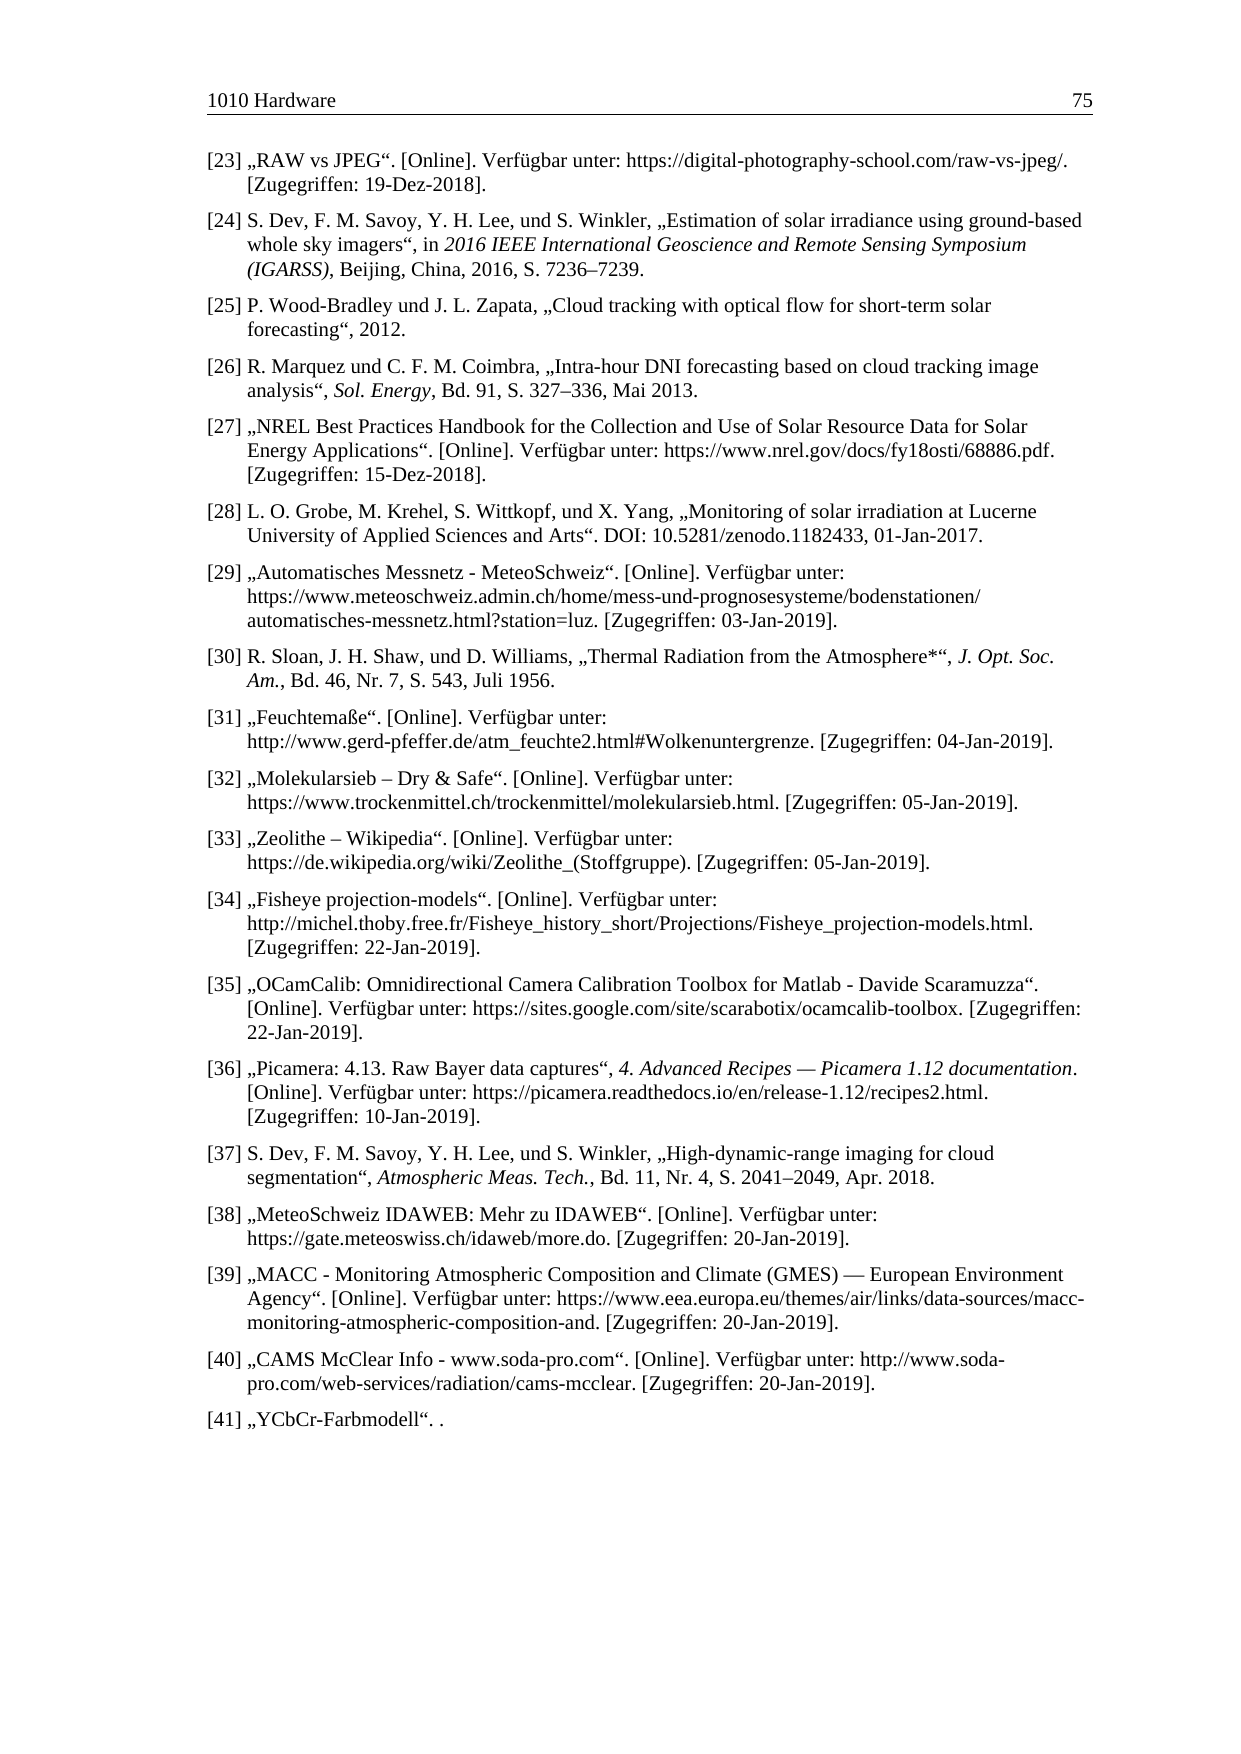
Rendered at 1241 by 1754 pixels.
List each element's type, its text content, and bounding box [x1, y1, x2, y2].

text [23] „RAW vs JPEG“. [Online]. Verfügbar unter: https://digital-photography-school.com/raw-vs-jpeg/. [Zugegriffen: 19-Dez-2018]. [207, 148, 1093, 196]
text [30] R. Sloan, J. H. Shaw, und D. Williams, „Thermal Radiation from the Atmosphere*“, J. Opt. Soc. Am., Bd. 46, Nr. 7, S. 543, Juli 1956. [207, 644, 1093, 692]
text [33] „Zeolithe – Wikipedia“. [Online]. Verfügbar unter: https://de.wikipedia.org/wiki/Zeolithe_(Stoffgruppe). [Zugegriffen: 05-Jan-2019]. [207, 826, 1093, 874]
text [40] „CAMS McClear Info - www.soda-pro.com“. [Online]. Verfügbar unter: http://www.soda-pro.com/web-services/radiation/cams-mcclear. [Zugegriffen: 20-Jan-2019]. [207, 1347, 1093, 1395]
text [31] „Feuchtemaße“. [Online]. Verfügbar unter: http://www.gerd-pfeffer.de/atm_feuchte2.html#Wolkenuntergrenze. [Zugegriffen: 04-Jan-2019]. [207, 705, 1093, 753]
text [32] „Molekularsieb – Dry & Safe“. [Online]. Verfügbar unter: https://www.trockenmittel.ch/trockenmittel/molekularsieb.html. [Zugegriffen: 05-Jan-2019]. [207, 766, 1093, 814]
text [25] P. Wood-Bradley und J. L. Zapata, „Cloud tracking with optical flow for short-term solar forecasting“, 2012. [207, 293, 1093, 341]
text [36] „Picamera: 4.13. Raw Bayer data captures“, 4. Advanced Recipes — Picamera 1.12 documentation. [Online]. Verfügbar unter: https://picamera.readthedocs.io/en/release-1.12/recipes2.html. [Zugegriffen: 10-Jan-2019]. [207, 1056, 1093, 1128]
text [24] S. Dev, F. M. Savoy, Y. H. Lee, und S. Winkler, „Estimation of solar irradiance using ground-based whole sky imagers“, in 2016 IEEE International Geoscience and Remote Sensing Symposium (IGARSS), Beijing, China, 2016, S. 7236–7239. [207, 208, 1093, 281]
text [28] L. O. Grobe, M. Krehel, S. Wittkopf, und X. Yang, „Monitoring of solar irradiation at Lucerne University of Applied Sciences and Arts“. DOI: 10.5281/zenodo.1182433, 01-Jan-2017. [207, 499, 1093, 547]
text [37] S. Dev, F. M. Savoy, Y. H. Lee, und S. Winkler, „High-dynamic-range imaging for cloud segmentation“, Atmospheric Meas. Tech., Bd. 11, Nr. 4, S. 2041–2049, Apr. 2018. [207, 1141, 1093, 1189]
text [38] „MeteoSchweiz IDAWEB: Mehr zu IDAWEB“. [Online]. Verfügbar unter: https://gate.meteoswiss.ch/idaweb/more.do. [Zugegriffen: 20-Jan-2019]. [207, 1201, 1093, 1249]
text [41] „YCbCr-Farbmodell“. . [207, 1407, 1093, 1431]
text [39] „MACC - Monitoring Atmospheric Composition and Climate (GMES) — European Environment Agency“. [Online]. Verfügbar unter: https://www.eea.europa.eu/themes/air/links/data-sources/macc-monitoring-atmospheric-composition-and. [Zugegriffen: 20-Jan-2019]. [207, 1262, 1093, 1334]
text [27] „NREL Best Practices Handbook for the Collection and Use of Solar Resource Data for Solar Energy Applications“. [Online]. Verfügbar unter: https://www.nrel.gov/docs/fy18osti/68886.pdf. [Zugegriffen: 15-Dez-2018]. [207, 414, 1093, 486]
text [34] „Fisheye projection-models“. [Online]. Verfügbar unter: http://michel.thoby.free.fr/Fisheye_history_short/Projections/Fisheye_projection-models.html. [Zugegriffen: 22-Jan-2019]. [207, 887, 1093, 959]
text [26] R. Marquez und C. F. M. Coimbra, „Intra-hour DNI forecasting based on cloud tracking image analysis“, Sol. Energy, Bd. 91, S. 327–336, Mai 2013. [207, 354, 1093, 402]
text [29] „Automatisches Messnetz - MeteoSchweiz“. [Online]. Verfügbar unter: https://www.meteoschweiz.admin.ch/home/mess-und-prognosesysteme/bodenstationen/automatisches-messnetz.html?station=luz. [Zugegriffen: 03-Jan-2019]. [207, 559, 1093, 632]
text [35] „OCamCalib: Omnidirectional Camera Calibration Toolbox for Matlab - Davide Scaramuzza“. [Online]. Verfügbar unter: https://sites.google.com/site/scarabotix/ocamcalib-toolbox. [Zugegriffen: 22-Jan-2019]. [207, 971, 1093, 1044]
